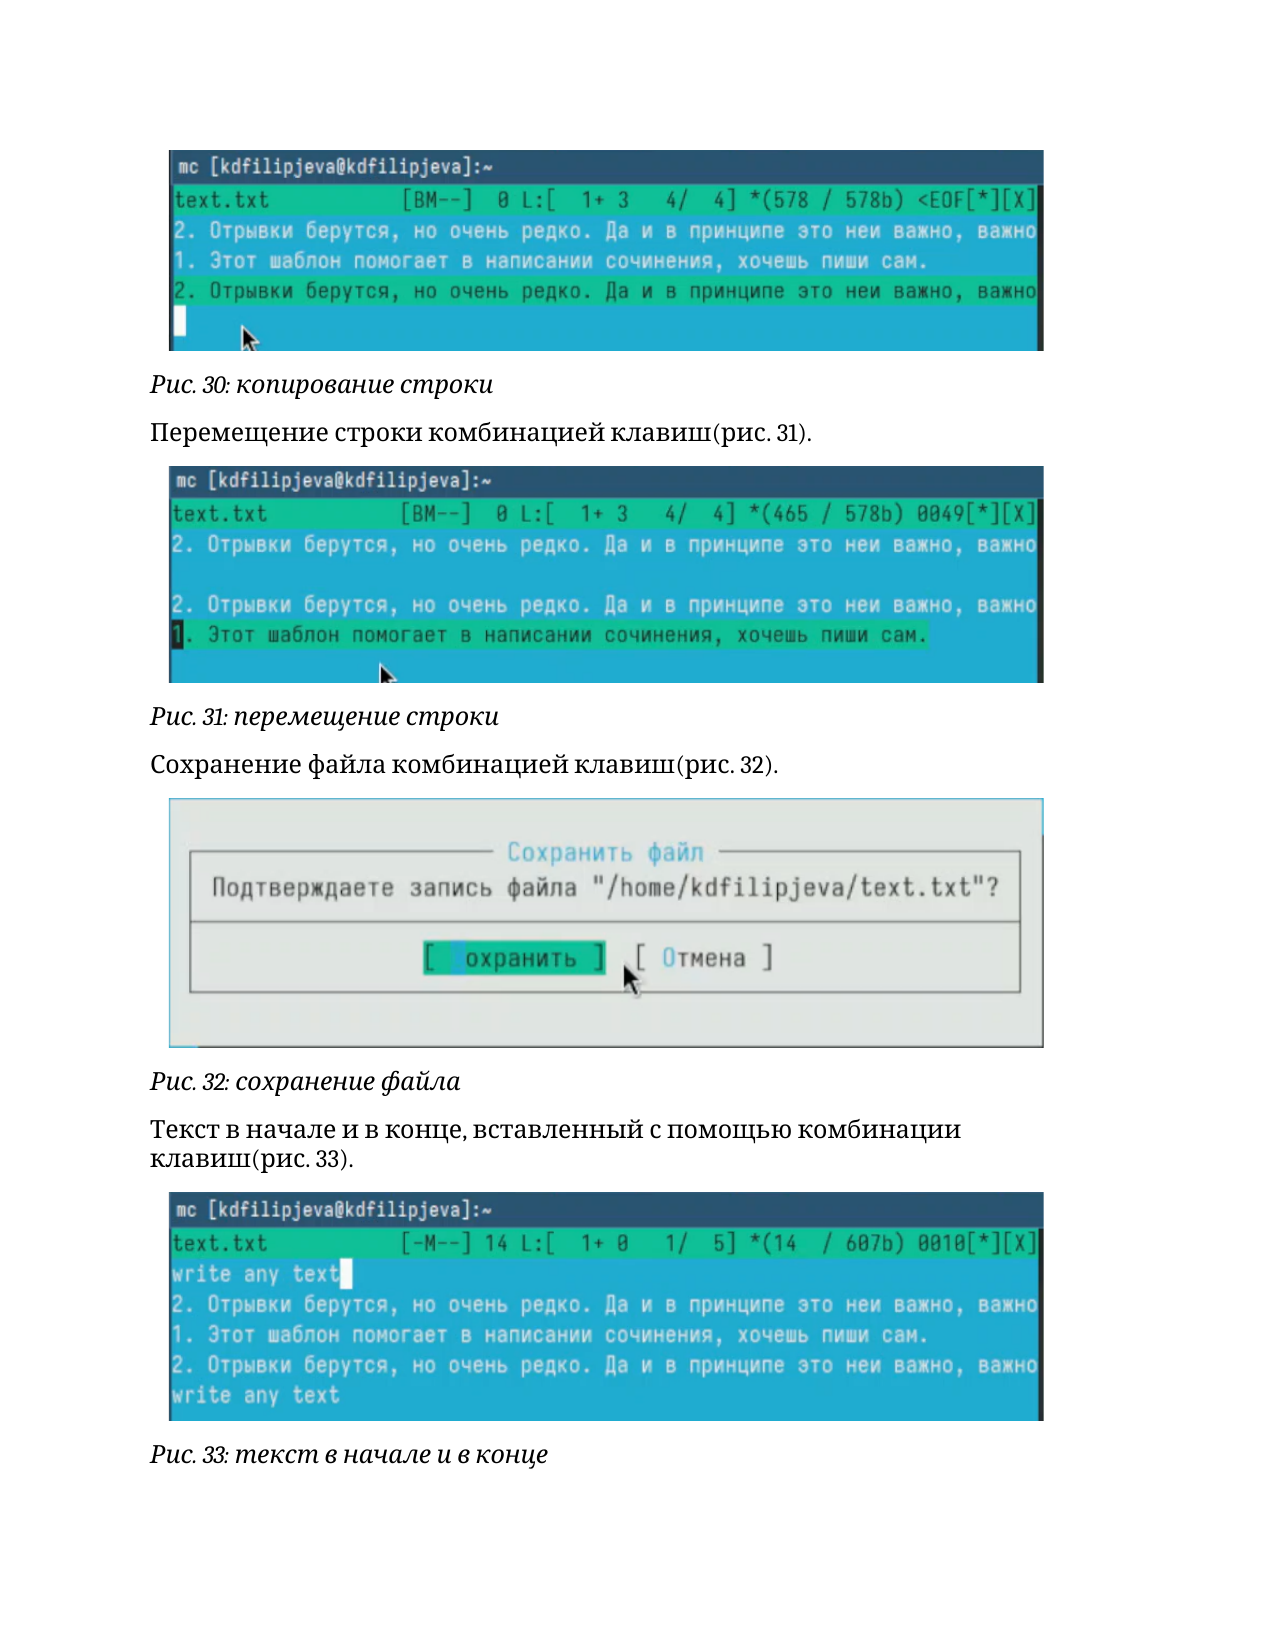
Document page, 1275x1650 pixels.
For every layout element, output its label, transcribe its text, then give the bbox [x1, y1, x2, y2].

text Текст в начале и в конце, вставленный с помощью комбинации клавиш(рис. 33). [150, 1116, 1125, 1173]
text Сохранение файла комбинацией клавиш(рис. 32). [150, 751, 1125, 779]
text Перемещение строки комбинацией клавиш(рис. 31). [150, 419, 1125, 448]
text Рис. 32: сохранение файла [150, 1068, 1125, 1097]
text Рис. 31: перемещение строки [150, 703, 1125, 732]
picture [168, 1192, 1044, 1421]
text Рис. 30: копирование строки [150, 371, 1125, 400]
text Рис. 33: текст в начале и в конце [150, 1441, 1125, 1470]
picture [168, 150, 1044, 351]
picture [168, 466, 1044, 683]
picture [168, 798, 1044, 1048]
